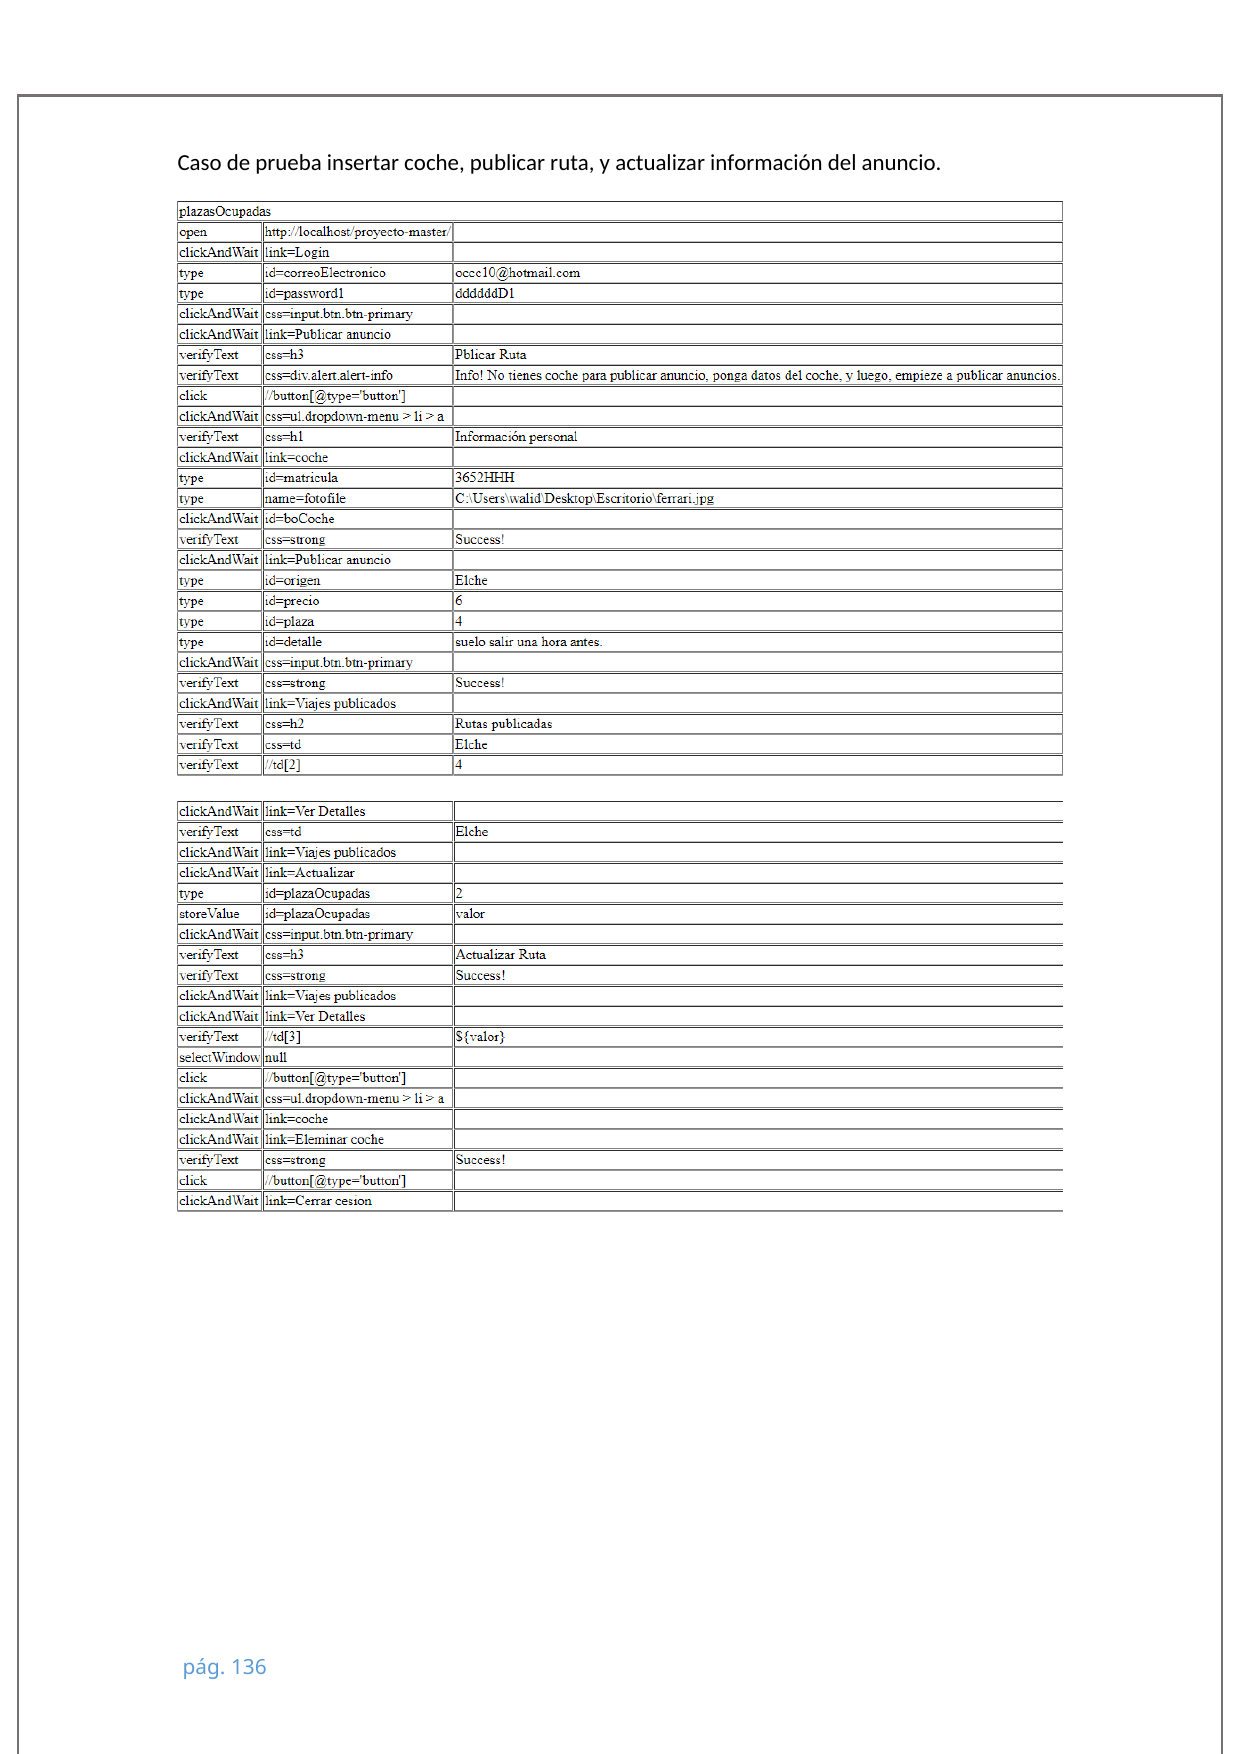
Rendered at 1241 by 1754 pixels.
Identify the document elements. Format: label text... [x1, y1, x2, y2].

picture [177, 800, 1063, 1212]
picture [177, 200, 1063, 776]
text Caso de prueba insertar coche, publicar ruta, y actualizar información del anuncio. [177, 148, 1063, 176]
